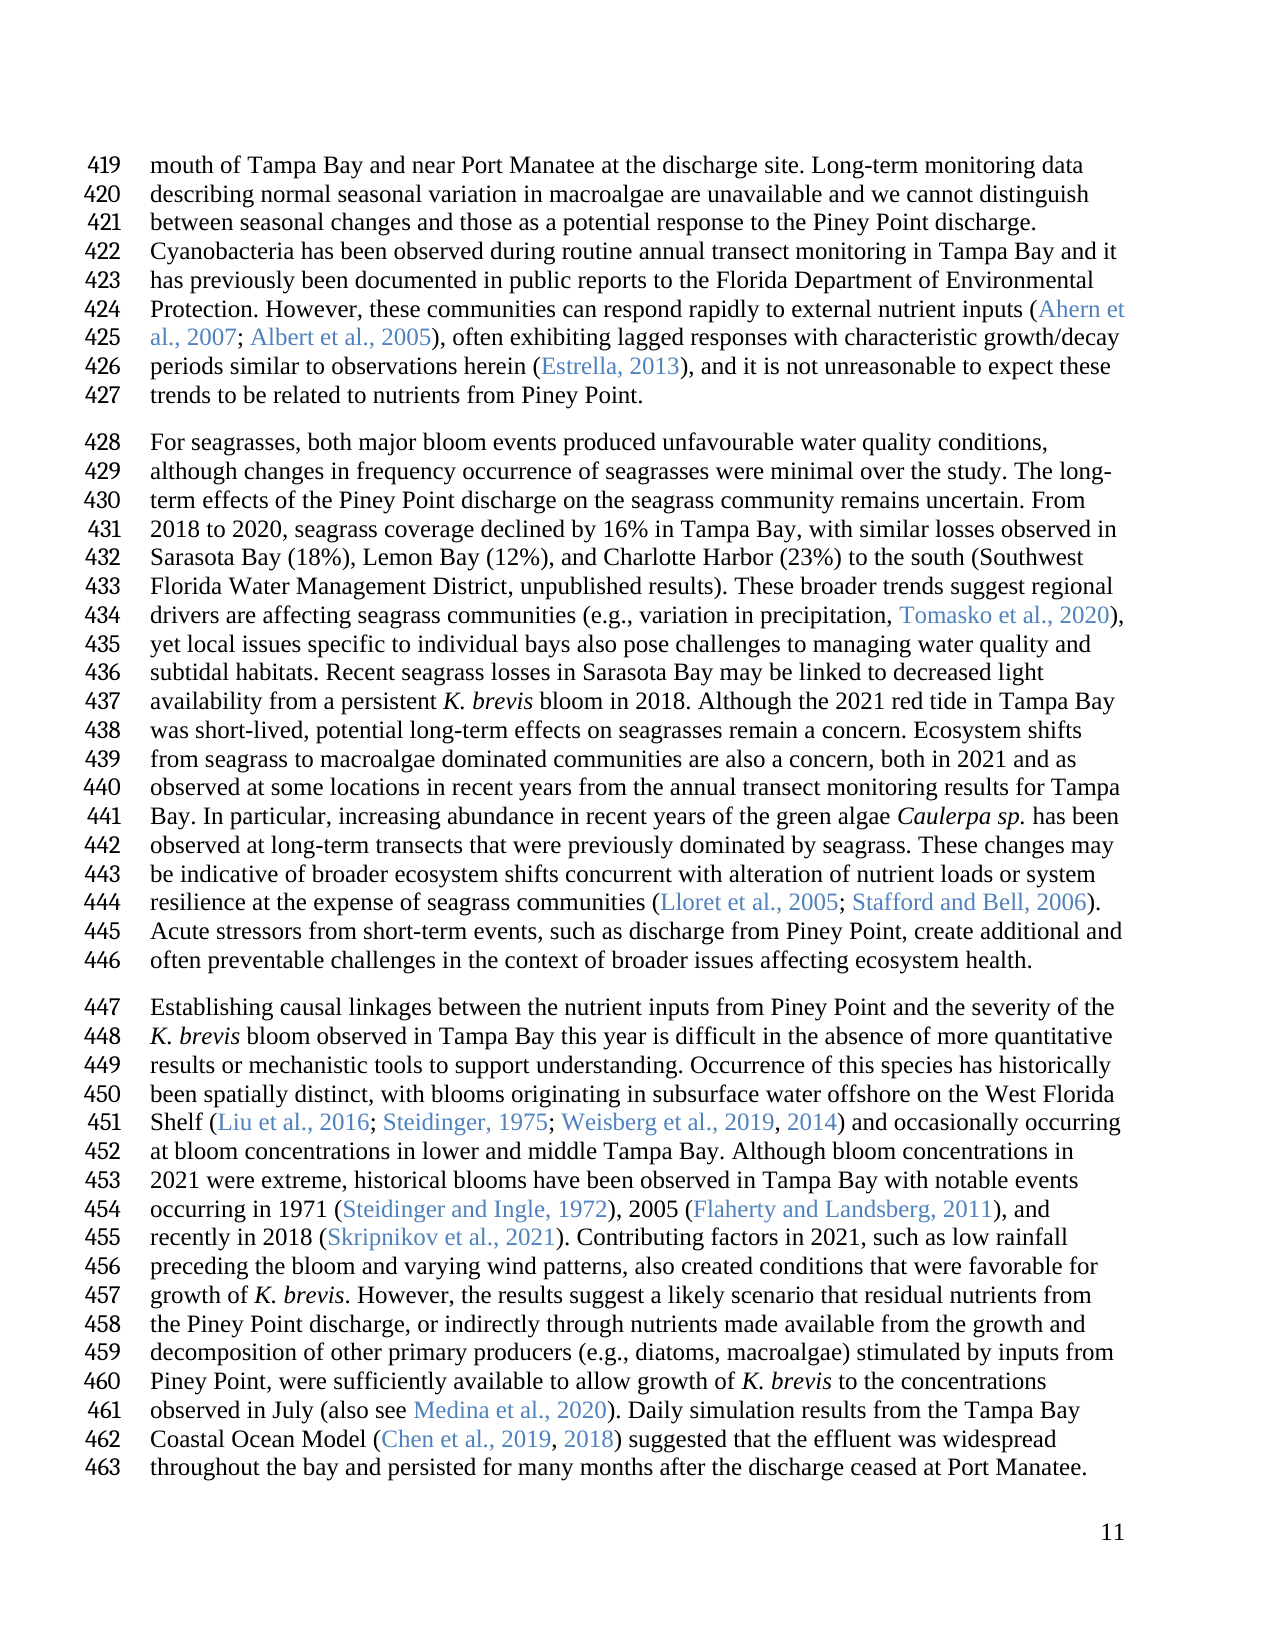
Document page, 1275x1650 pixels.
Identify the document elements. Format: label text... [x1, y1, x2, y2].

text For seagrasses, both major bloom events produced unfavourable water quality conditions, although changes in frequency occurrence of seagrasses were minimal over the study. The long-term effects of the Piney Point discharge on the seagrass community remains uncertain. From 2018 to 2020, seagrass coverage declined by 16% in Tampa Bay, with similar losses observed in Sarasota Bay (18%), Lemon Bay (12%), and Charlotte Harbor (23%) to the south (Southwest Florida Water Management District, unpublished results). These broader trends suggest regional drivers are affecting seagrass communities (e.g., variation in precipitation, Tomasko et al., 2020), yet local issues specific to individual bays also pose challenges to managing water quality and subtidal habitats. Recent seagrass losses in Sarasota Bay may be linked to decreased light availability from a persistent K. brevis bloom in 2018. Although the 2021 red tide in Tampa Bay was short-lived, potential long-term effects on seagrasses remain a concern. Ecosystem shifts from seagrass to macroalgae dominated communities are also a concern, both in 2021 and as observed at some locations in recent years from the annual transect monitoring results for Tampa Bay. In particular, increasing abundance in recent years of the green algae Caulerpa sp. has been observed at long-term transects that were previously dominated by seagrass. These changes may be indicative of broader ecosystem shifts concurrent with alteration of nutrient loads or system resilience at the expense of seagrass communities (Lloret et al., 2005; Stafford and Bell, 2006). Acute stressors from short-term events, such as discharge from Piney Point, create additional and often preventable challenges in the context of broader issues affecting ecosystem health. [150, 427, 1125, 974]
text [150, 992, 1125, 1481]
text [150, 150, 1125, 409]
